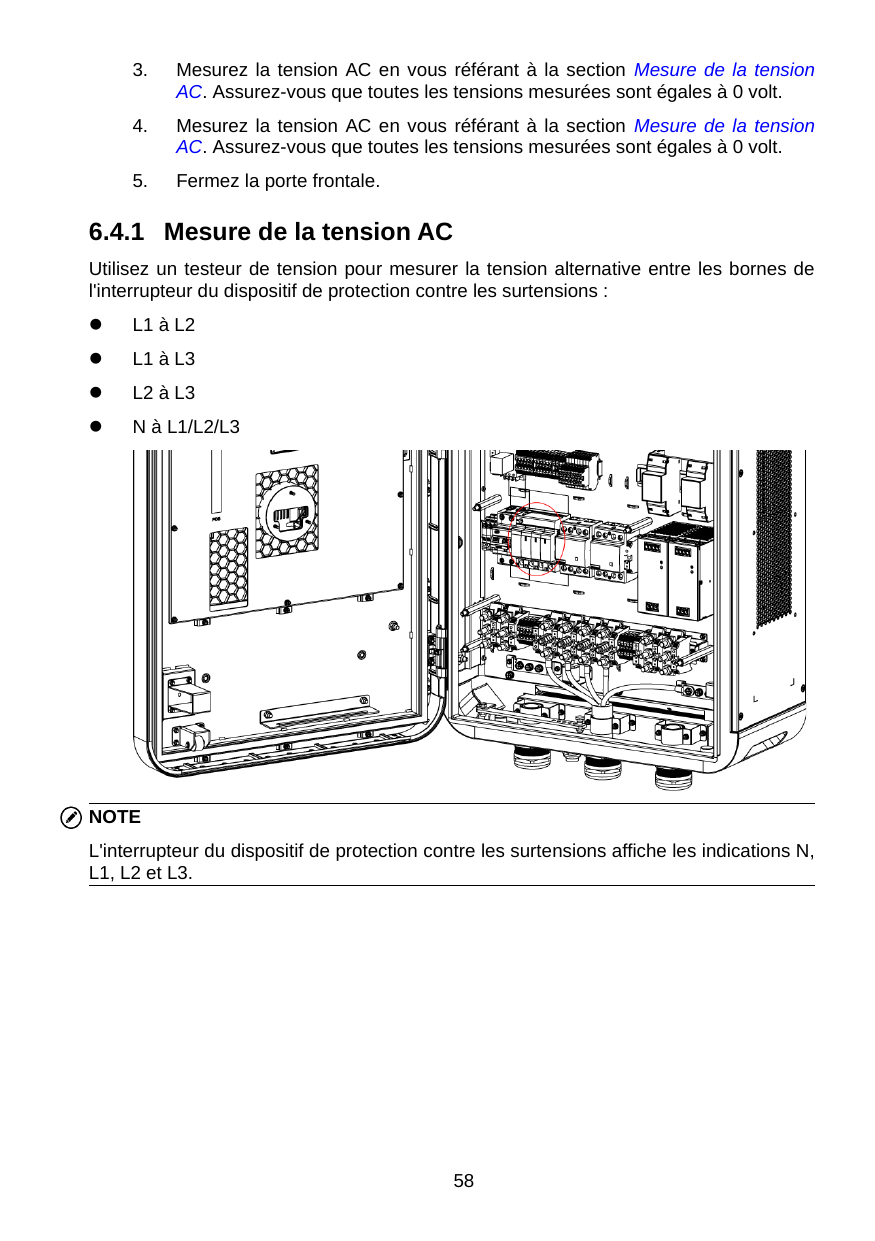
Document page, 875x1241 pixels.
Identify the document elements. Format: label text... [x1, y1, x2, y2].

list Fermez la porte frontale. [132, 170, 815, 192]
text Utilisez un testeur de tension pour mesurer la tension alternative entre les bornes de l'interrupteur du dispositif de protection contre les surtensions : [89, 258, 815, 301]
list Mesurez la tension AC en vous référant à la section Mesure de la tension DC. Assurez-vous que toutes les tensions mesurées sont égales à 0 volt. [132, 115, 815, 158]
list L2 à L3 [89, 382, 815, 404]
subtitle Mesure de la tension AC [89, 217, 815, 246]
text L'interrupteur du dispositif de protection contre les surtensions affiche les indications N, L1, L2 et L3. [89, 837, 815, 885]
list L1 à L2 [89, 314, 815, 335]
picture [59, 806, 83, 830]
list N à L1/L2/L3 [89, 416, 815, 438]
text NOTE [89, 804, 815, 827]
picture [132, 450, 807, 791]
list L1 à L3 [89, 348, 815, 369]
list Mesurez la tension AC en vous référant à la section Mesure de la tension AC. Assurez-vous que toutes les tensions mesurées sont égales à 0 volt. [132, 59, 815, 102]
